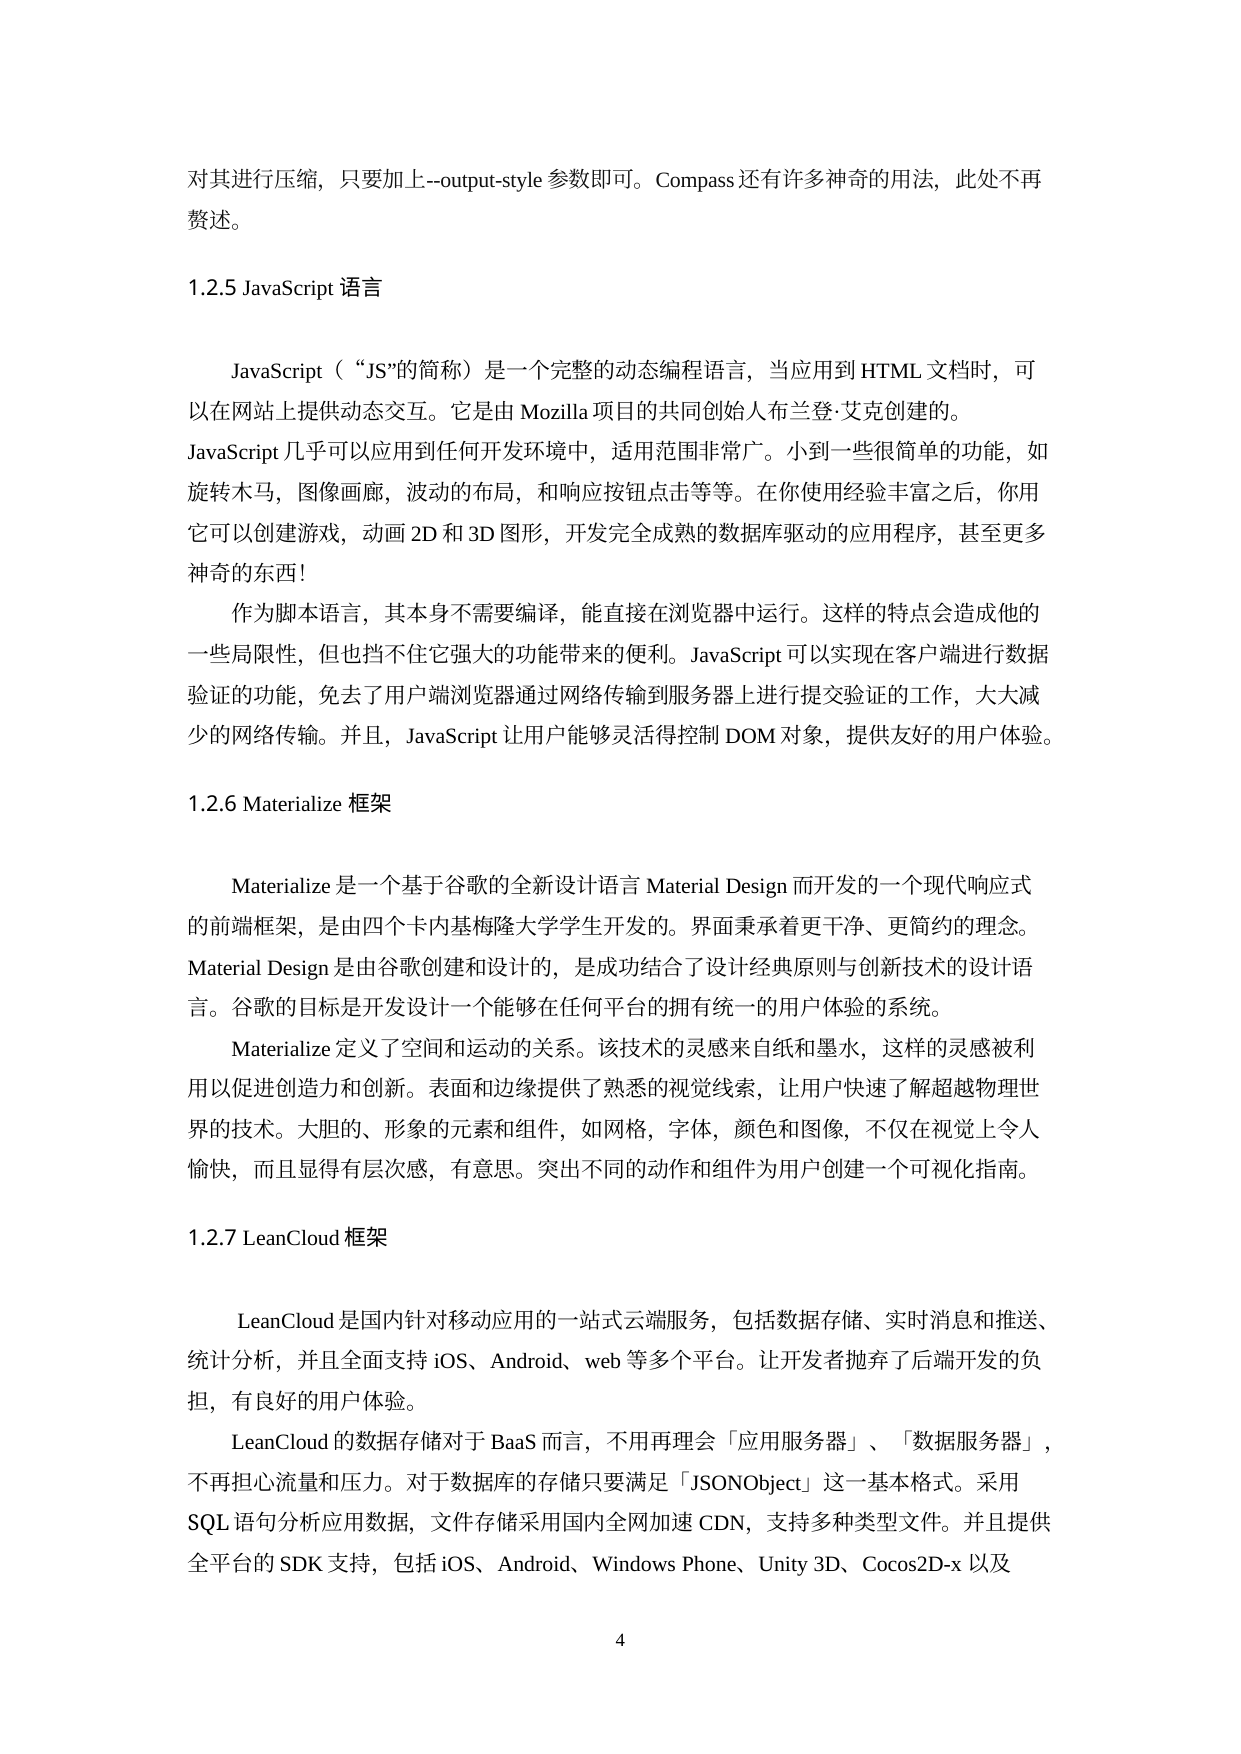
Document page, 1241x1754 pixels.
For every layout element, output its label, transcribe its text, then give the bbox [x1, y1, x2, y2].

text JavaScript（“JS”的简称）是一个完整的动态编程语言，当应用到HTML文档时，可以在网站上提供动态交互。它是由Mozilla项目的共同创始人布兰登·艾克创建的。JavaScript几乎可以应用到任何开发环境中，适用范围非常广。小到一些很简单的功能，如旋转木马，图像画廊，波动的布局，和响应按钮点击等等。在你使用经验丰富之后，你用它可以创建游戏，动画2D和3D图形，开发完全成熟的数据库驱动的应用程序，甚至更多神奇的东西！ [187, 353, 1053, 588]
text LeanCloud是国内针对移动应用的一站式云端服务，包括数据存储、实时消息和推送、统计分析，并且全面支持 iOS、Android、web 等多个平台。让开发者抛弃了后端开发的负担，有良好的用户体验。 [187, 1302, 1053, 1416]
text 作为脚本语言，其本身不需要编译，能直接在浏览器中运行。这样的特点会造成他的一些局限性，但也挡不住它强大的功能带来的便利。JavaScript可以实现在客户端进行数据验证的功能，免去了用户端浏览器通过网络传输到服务器上进行提交验证的工作，大大减少的网络传输。并且，JavaScript让用户能够灵活得控制DOM对象，提供友好的用户体验。 [187, 596, 1053, 751]
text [187, 162, 1053, 235]
subtitle 1.2.7 LeanCloud框架 [187, 1219, 1053, 1252]
text Materialize定义了空间和运动的关系。该技术的灵感来自纸和墨水，这样的灵感被利用以促进创造力和创新。表面和边缘提供了熟悉的视觉线索，让用户快速了解超越物理世界的技术。大胆的、形象的元素和组件，如网格，字体，颜色和图像，不仅在视觉上令人愉快，而且显得有层次感，有意思。突出不同的动作和组件为用户创建一个可视化指南。 [187, 1030, 1053, 1185]
text Materialize是一个基于谷歌的全新设计语言Material Design而开发的一个现代响应式的前端框架，是由四个卡内基梅隆大学学生开发的。界面秉承着更干净、更简约的理念。Material Design是由谷歌创建和设计的，是成功结合了设计经典原则与创新技术的设计语言。谷歌的目标是开发设计一个能够在任何平台的拥有统一的用户体验的系统。 [187, 868, 1053, 1022]
subtitle 1.2.5 JavaScript 语言 [187, 270, 1053, 302]
subtitle 1.2.6 Materialize 框架 [187, 785, 1053, 818]
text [187, 1424, 1053, 1578]
